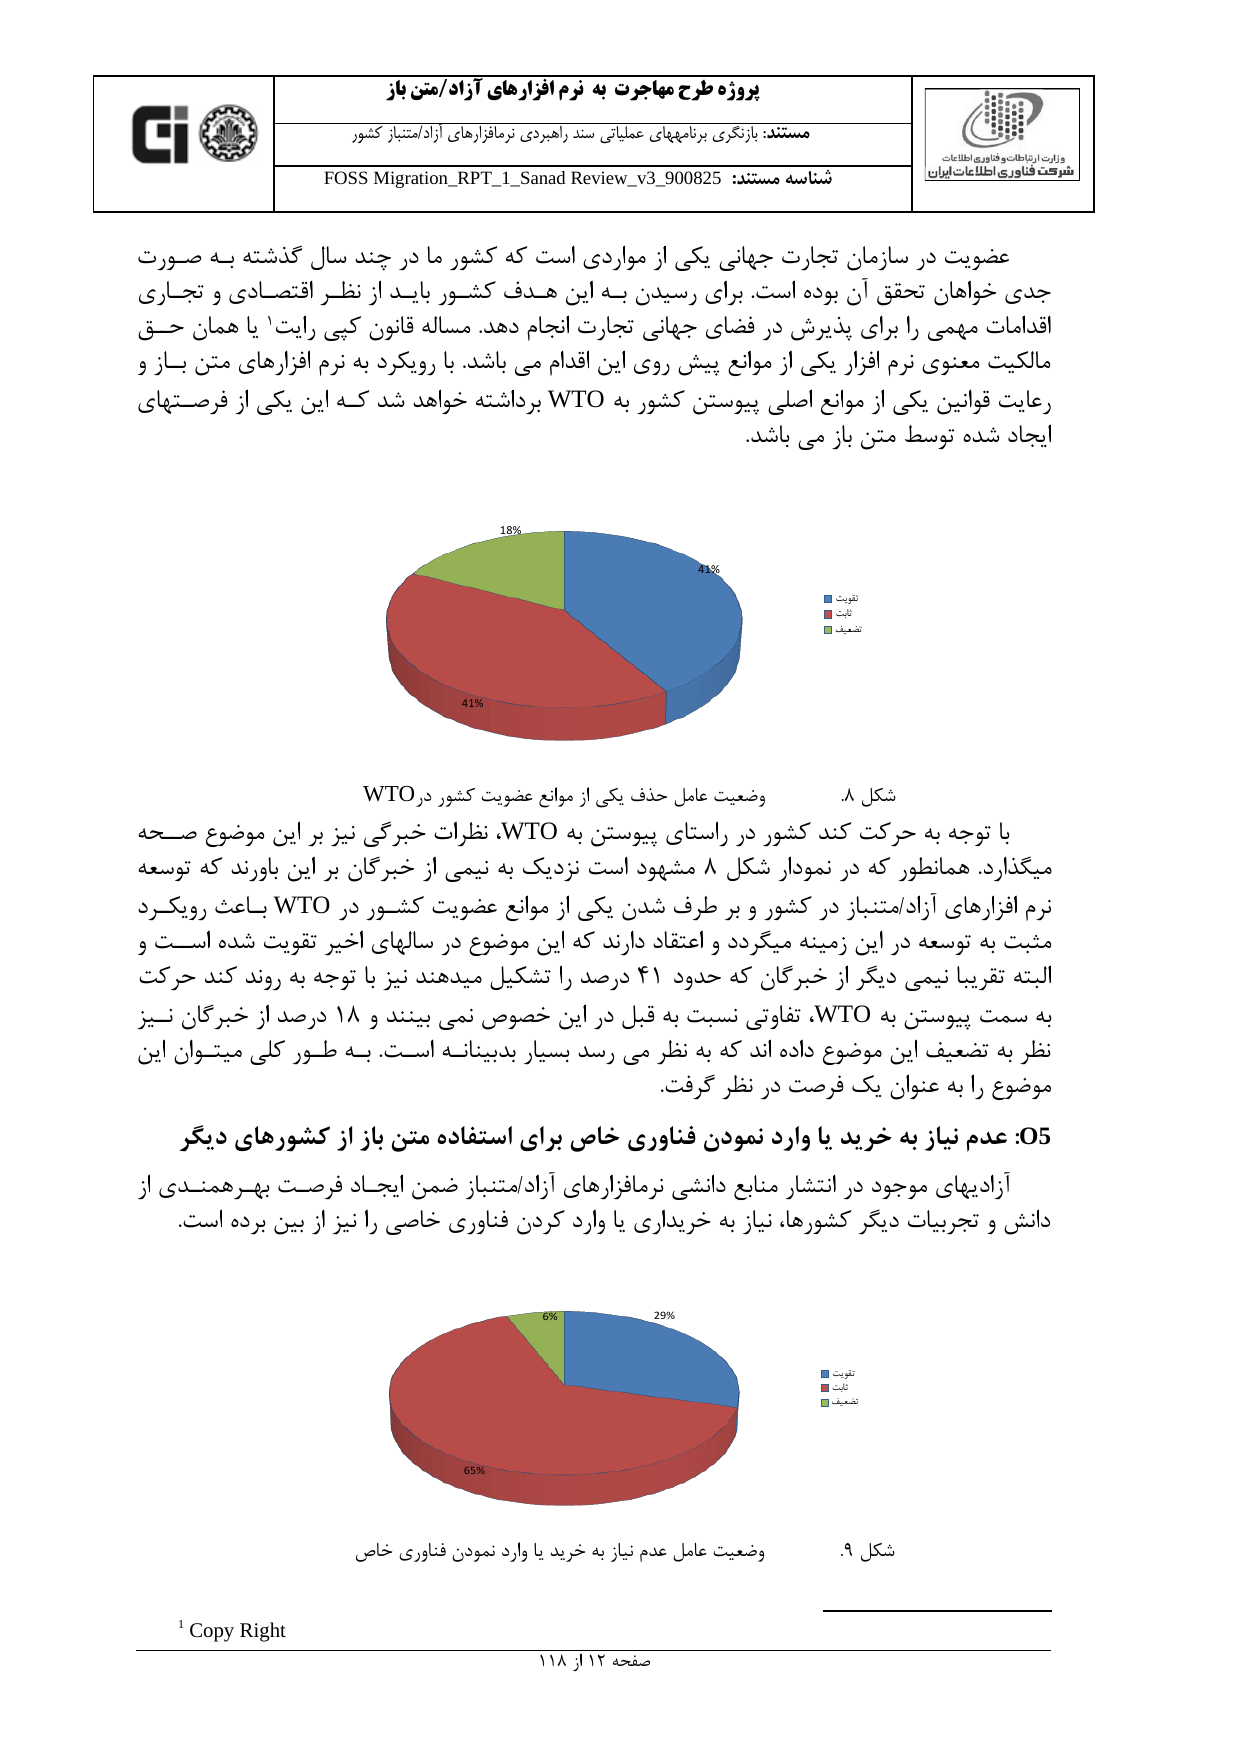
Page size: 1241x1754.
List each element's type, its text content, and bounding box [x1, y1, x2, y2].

table_cell وضعیت عامل حذف يكي از موانع عضويت كشور درWTO [252, 780, 936, 816]
text آزادیهای موجود در انتشار منابع دانشی نرمافزارهای آزاد/متنباز ضمن ایجاد فرصت بهرهمندی از دانش و تجربیات دیگر کشورها، نیاز به خریداری یا وارد کردن فناوری خاصی را نیز از بین برده است. [136, 1173, 1051, 1238]
text با توجه به حرکت کند کشور در راستای پیوستن به WTO، نظرات خبرگی نیز بر این موضوع صحه میگذارد. همانطور که در نمودار ‏شكل 8 مشهود است نزدیک به نیمی از خبرگان بر این باورند که توسعه نرم افزارهای آزاد/متنباز در کشور و بر طرف شدن یکی از موانع عضویت کشور در WTO باعث رویکرد مثبت به توسعه در این زمینه میگردد و اعتقاد دارند که این موضوع در سالهای اخیر تقویت شده است و البته تقریبا نیمی دیگر از خبرگان که حدود 41 درصد را تشکیل میدهند نیز با توجه به روند کند حرکت به سمت پیوستن به WTO، تفاوتی نسبت به قبل در این خصوص نمی بینند و 18 درصد از خبرگان نیز نظر به تضعیف این موضوع داده اند که به نظر می رسد بسیار بدبینانه است. به طور کلی میتوان این موضوع را به عنوان یک فرصت در نظر گرفت. [136, 816, 1051, 1103]
text O5: عدم نياز به خريد يا وارد نمودن فناوری خاص براي استفاده متن باز از كشورهاي ديگر [136, 1121, 1051, 1154]
table_header [252, 1244, 936, 1542]
table_header [252, 458, 936, 779]
text عضویت در سازمان تجارت جهانی یکی از مواردی است که کشور ما در چند سال گذشته به صورت جدی خواهان تحقق آن بوده است. برای رسیدن به این هدف کشور باید از نظر اقتصادی و تجاری اقدامات مهمی را برای پذیرش در فضای جهانی تجارت انجام دهد. مساله قانون کپی رایت یا همان حق مالکیت معنوی نرم افزار یکی از موانع پیش روی این اقدام می باشد. با رویکرد به نرم افزارهای متن باز و رعایت قوانین یکی از موانع اصلی پیوستن کشور به WTO برداشته خواهد شد که این یکی از فرصتهای ایجاد شده توسط متن باز می باشد. [136, 244, 1051, 452]
table_cell وضعیت عامل عدم نياز به خريد يا وارد نمودن فناوری خاص [252, 1542, 936, 1572]
